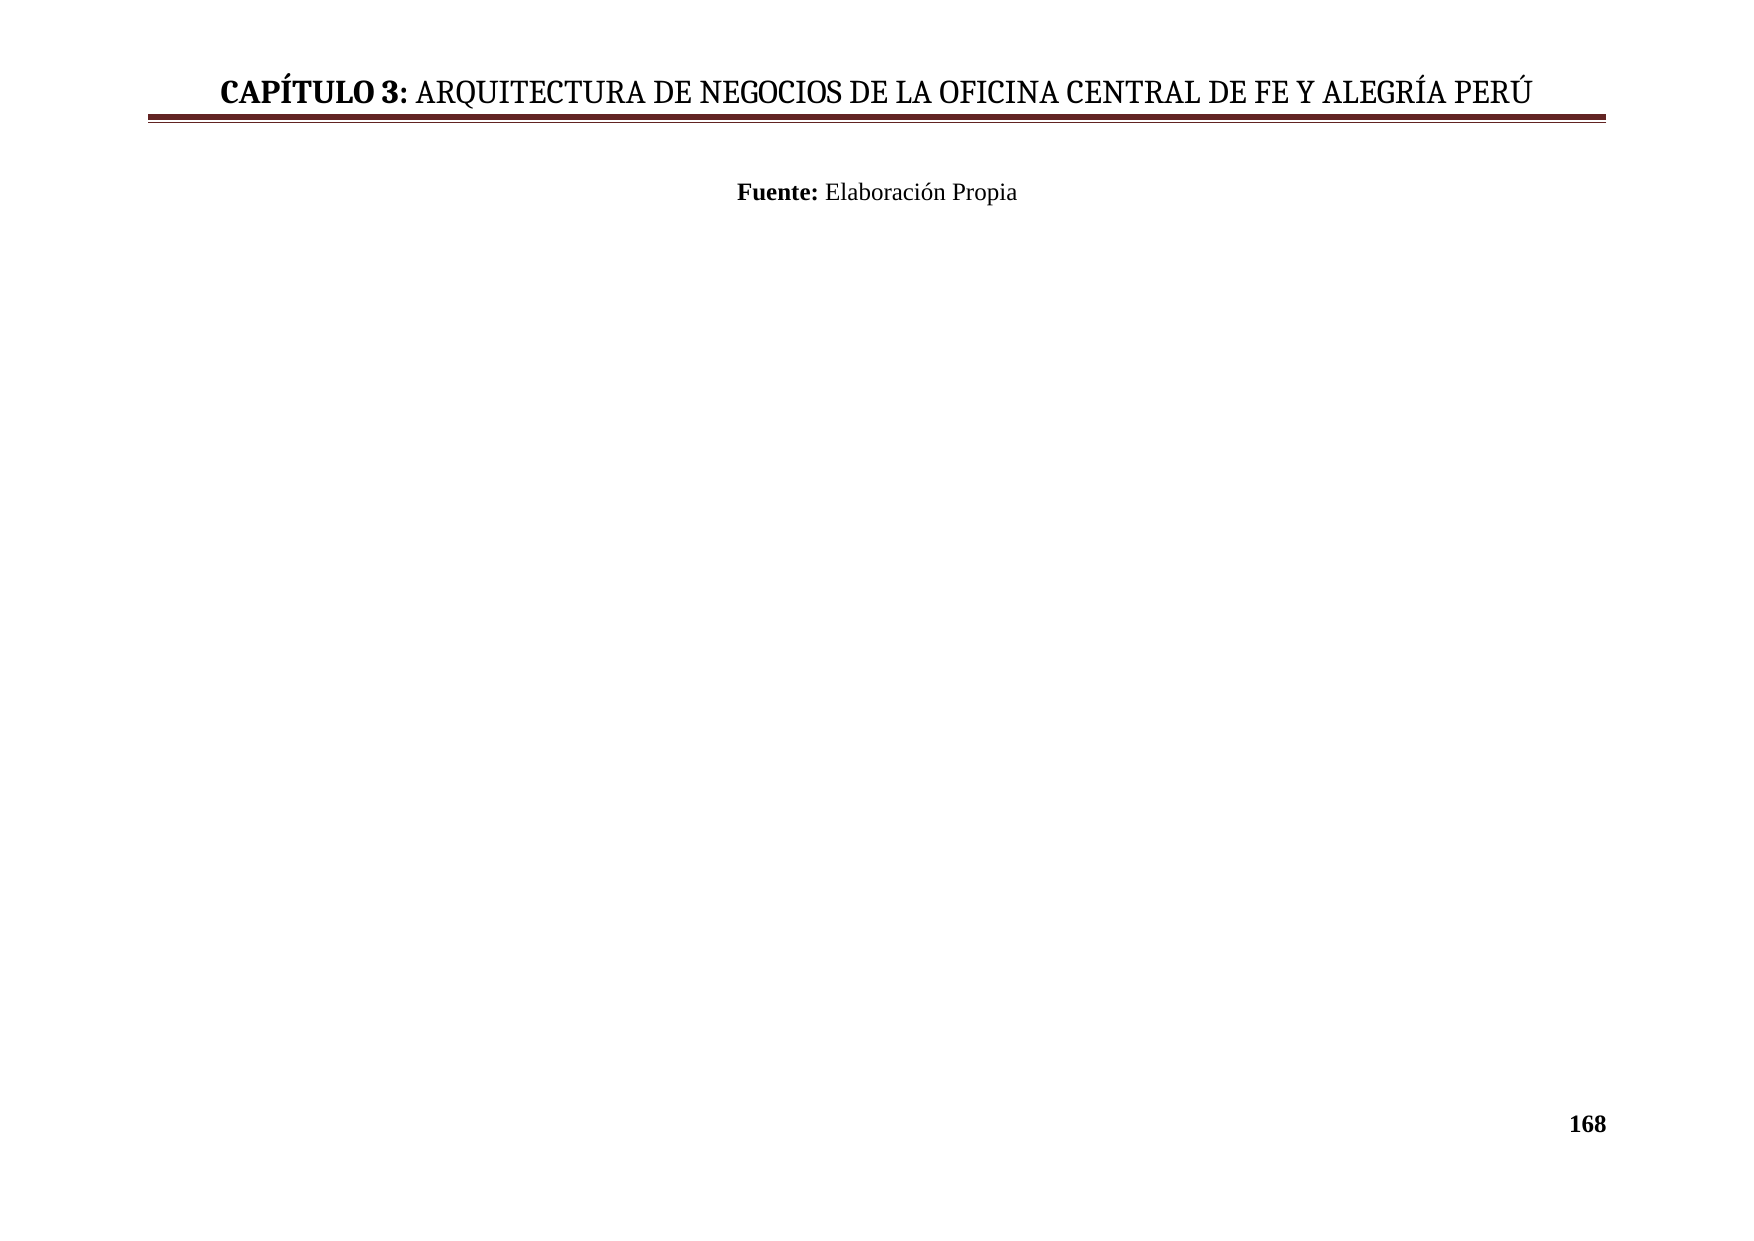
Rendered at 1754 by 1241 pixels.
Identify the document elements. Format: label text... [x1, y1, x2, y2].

text Fuente: Elaboración Propia [148, 177, 1606, 206]
